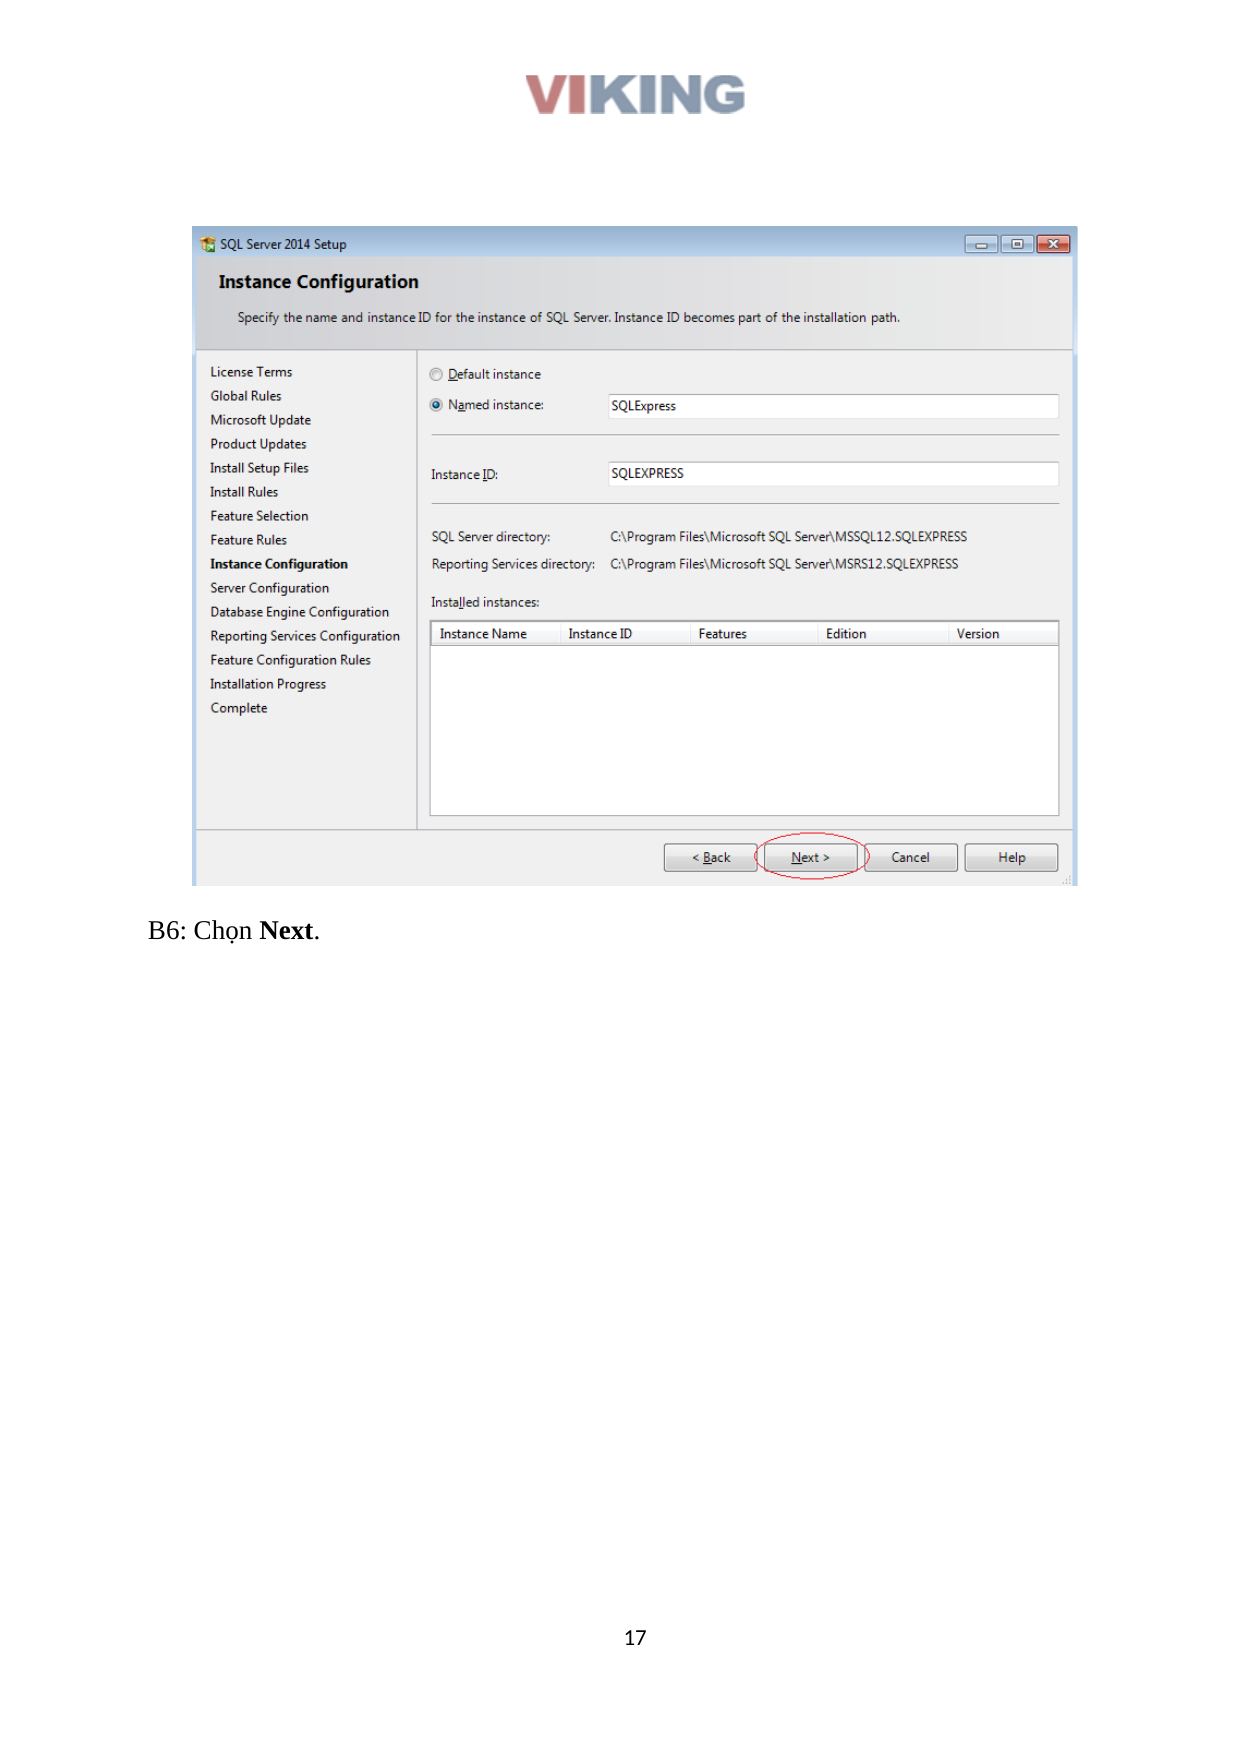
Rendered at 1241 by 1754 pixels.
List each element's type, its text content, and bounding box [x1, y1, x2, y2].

text B6: Chọn Next. [148, 914, 1122, 946]
picture [525, 75, 745, 114]
picture [192, 226, 1078, 886]
